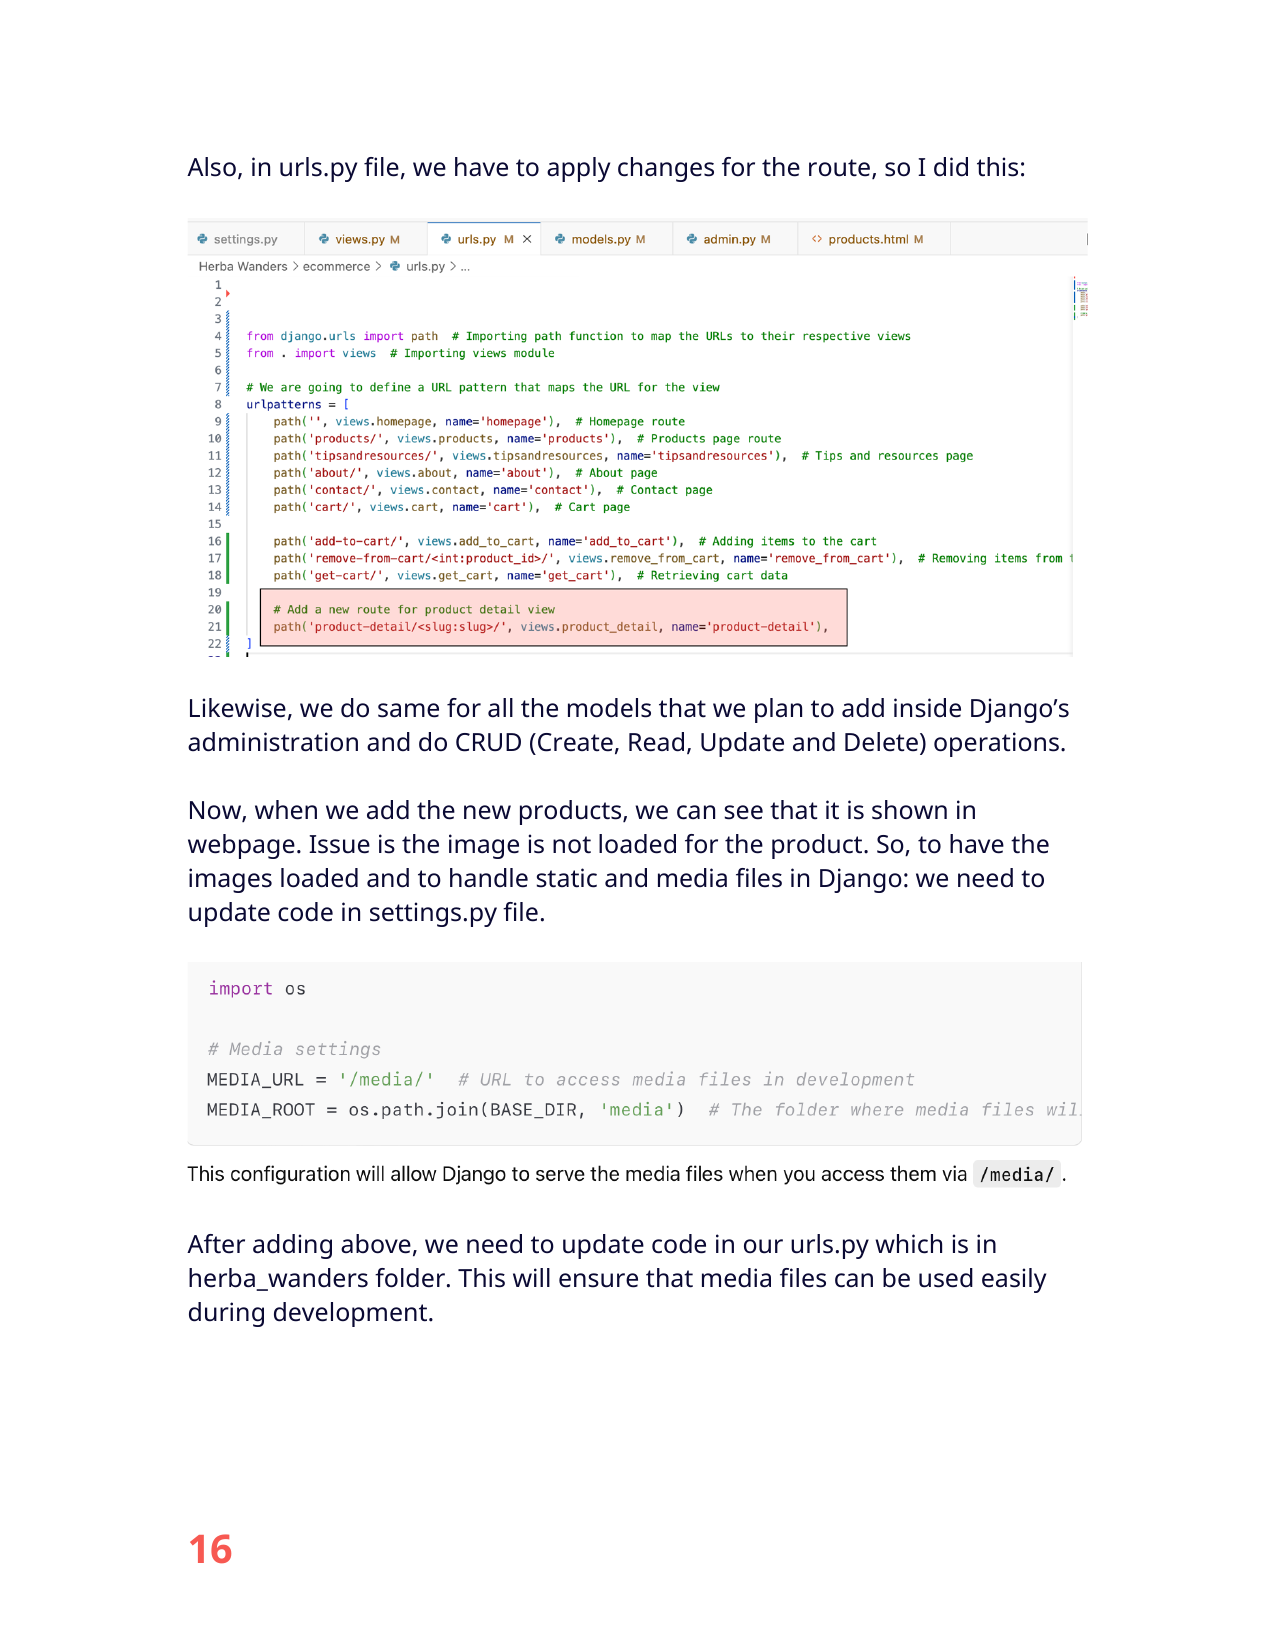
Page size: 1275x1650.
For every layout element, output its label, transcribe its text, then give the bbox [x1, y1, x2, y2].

text Also, in urls.py file, we have to apply changes for the route, so I did this: [187, 150, 1087, 184]
picture [187, 218, 1088, 657]
picture [187, 962, 1088, 1193]
text After adding above, we need to update code in our urls.py which is in herba_wanders folder. This will ensure that media files can be used easily during development. [187, 1227, 1087, 1329]
text Now, when we add the new products, we can see that it is shown in webpage. Issue is the image is not loaded for the product. So, to have the images loaded and to handle static and media files in Django: we need to update code in settings.py file. [187, 792, 1087, 929]
text Likewise, we do same for all the models that we plan to add inside Django’s administration and do CRUD (Create, Read, Update and Delete) operations. [187, 690, 1087, 758]
